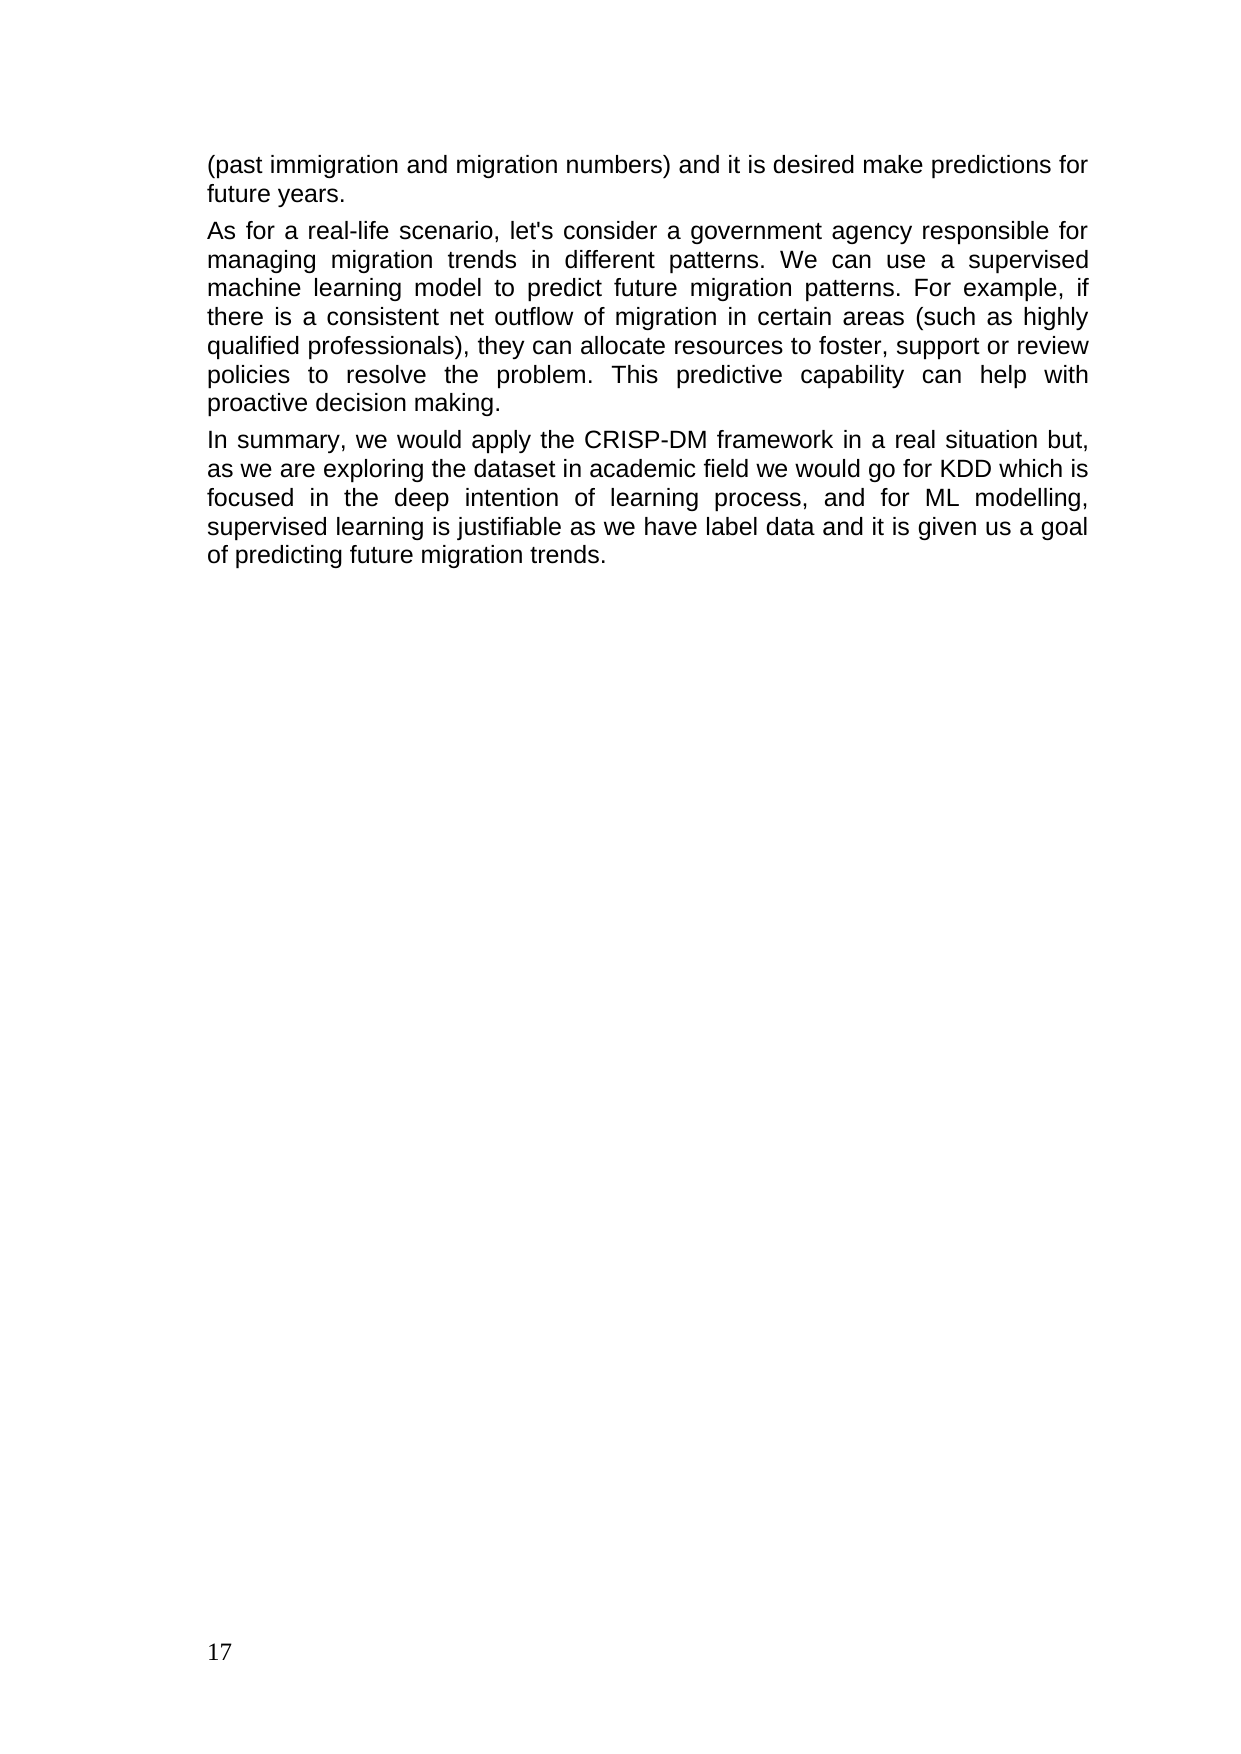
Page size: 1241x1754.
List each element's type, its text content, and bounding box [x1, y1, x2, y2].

text In summary, we would apply the CRISP-DM framework in a real situation but, as we are exploring the dataset in academic field we would go for KDD which is focused in the deep intention of learning process, and for ML modelling, supervised learning is justifiable as we have label data and it is given us a goal of predicting future migration trends. [207, 425, 1090, 569]
text As for a real-life scenario, let's consider a government agency responsible for managing migration trends in different patterns. We can use a supervised machine learning model to predict future migration patterns. For example, if there is a consistent net outflow of migration in certain areas (such as highly qualified professionals), they can allocate resources to foster, support or review policies to resolve the problem. This predictive capability can help with proactive decision making. [207, 216, 1090, 417]
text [207, 150, 1090, 207]
